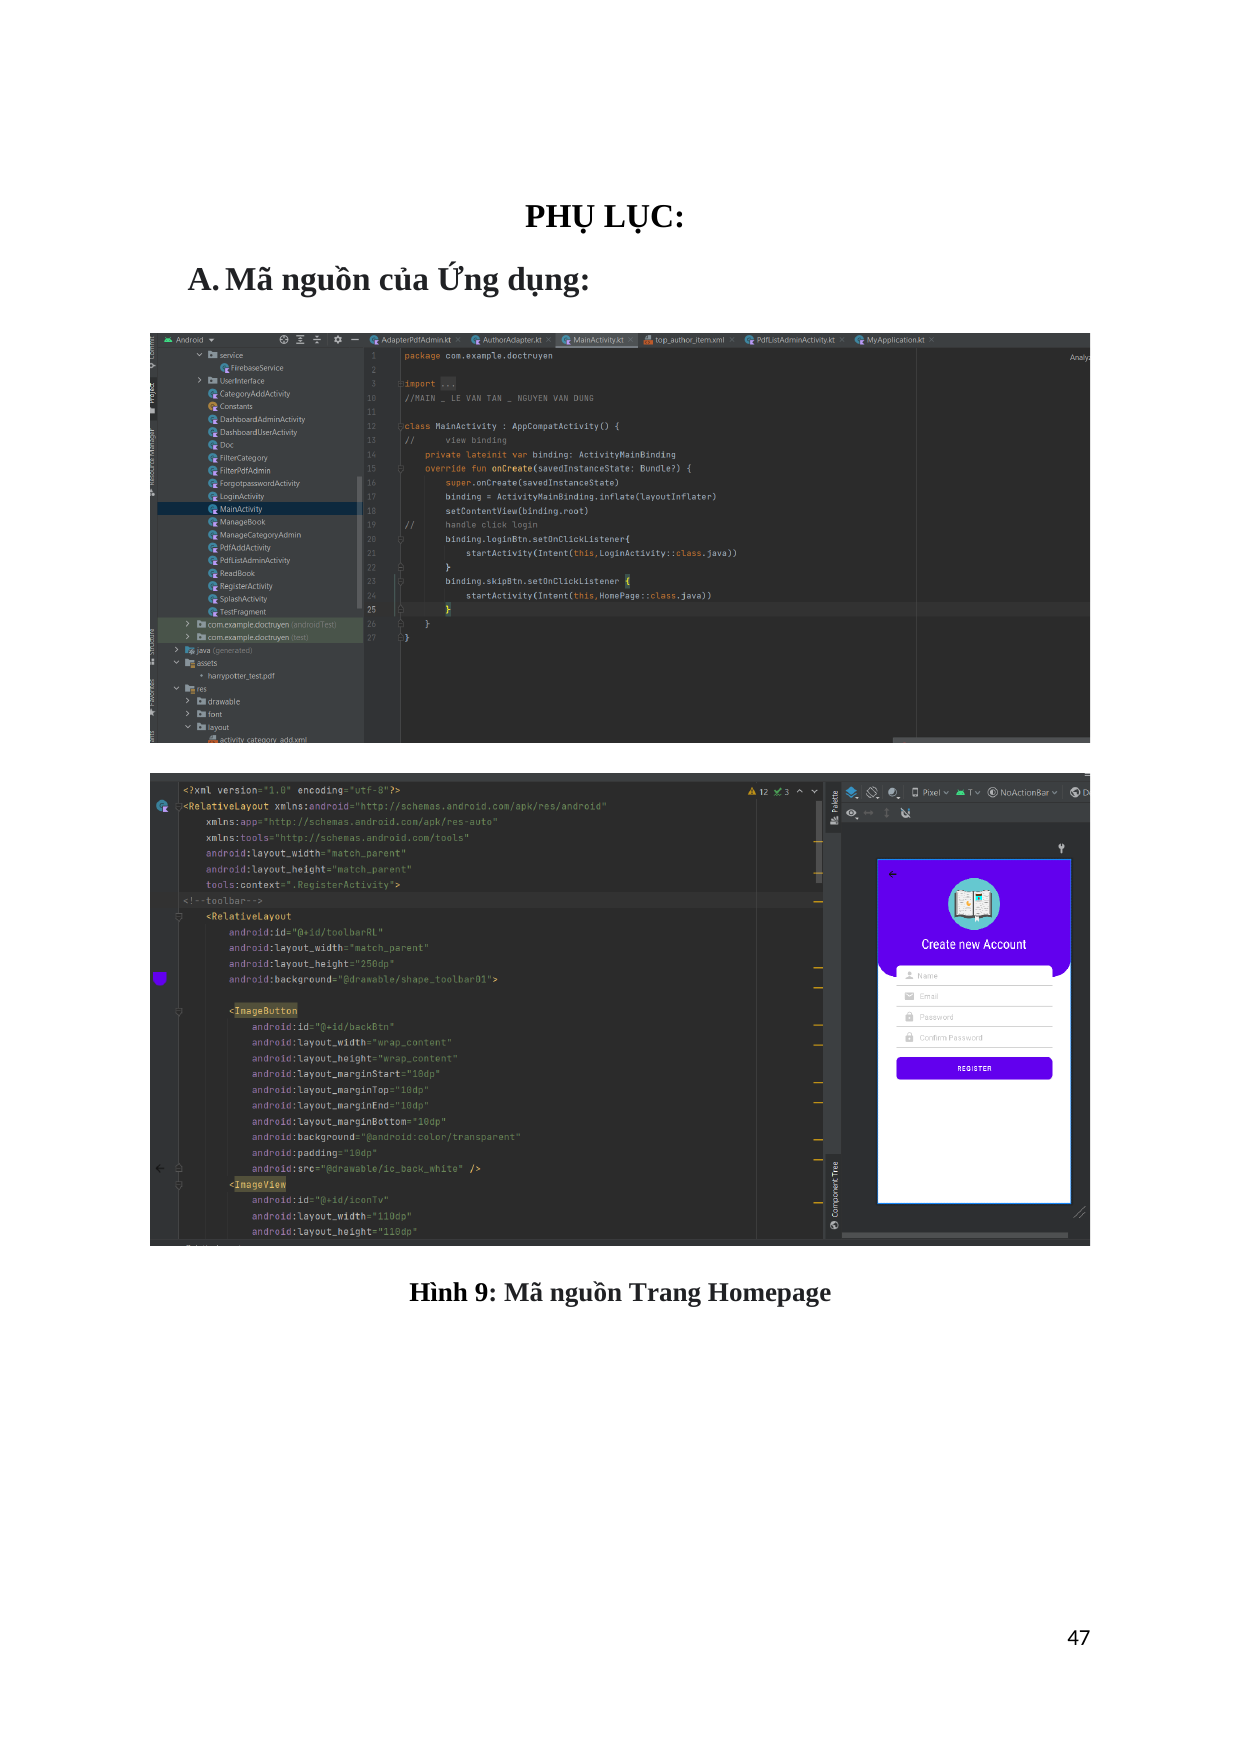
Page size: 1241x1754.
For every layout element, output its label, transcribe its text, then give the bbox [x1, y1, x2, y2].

list Mã nguồn của Ứng dụng: [187, 260, 1090, 298]
text Hình 9: Mã nguồn Trang Homepage [150, 1276, 1090, 1307]
picture [150, 333, 1091, 743]
picture [150, 773, 1091, 1246]
subtitle PHỤ LỤC: [525, 196, 1090, 234]
